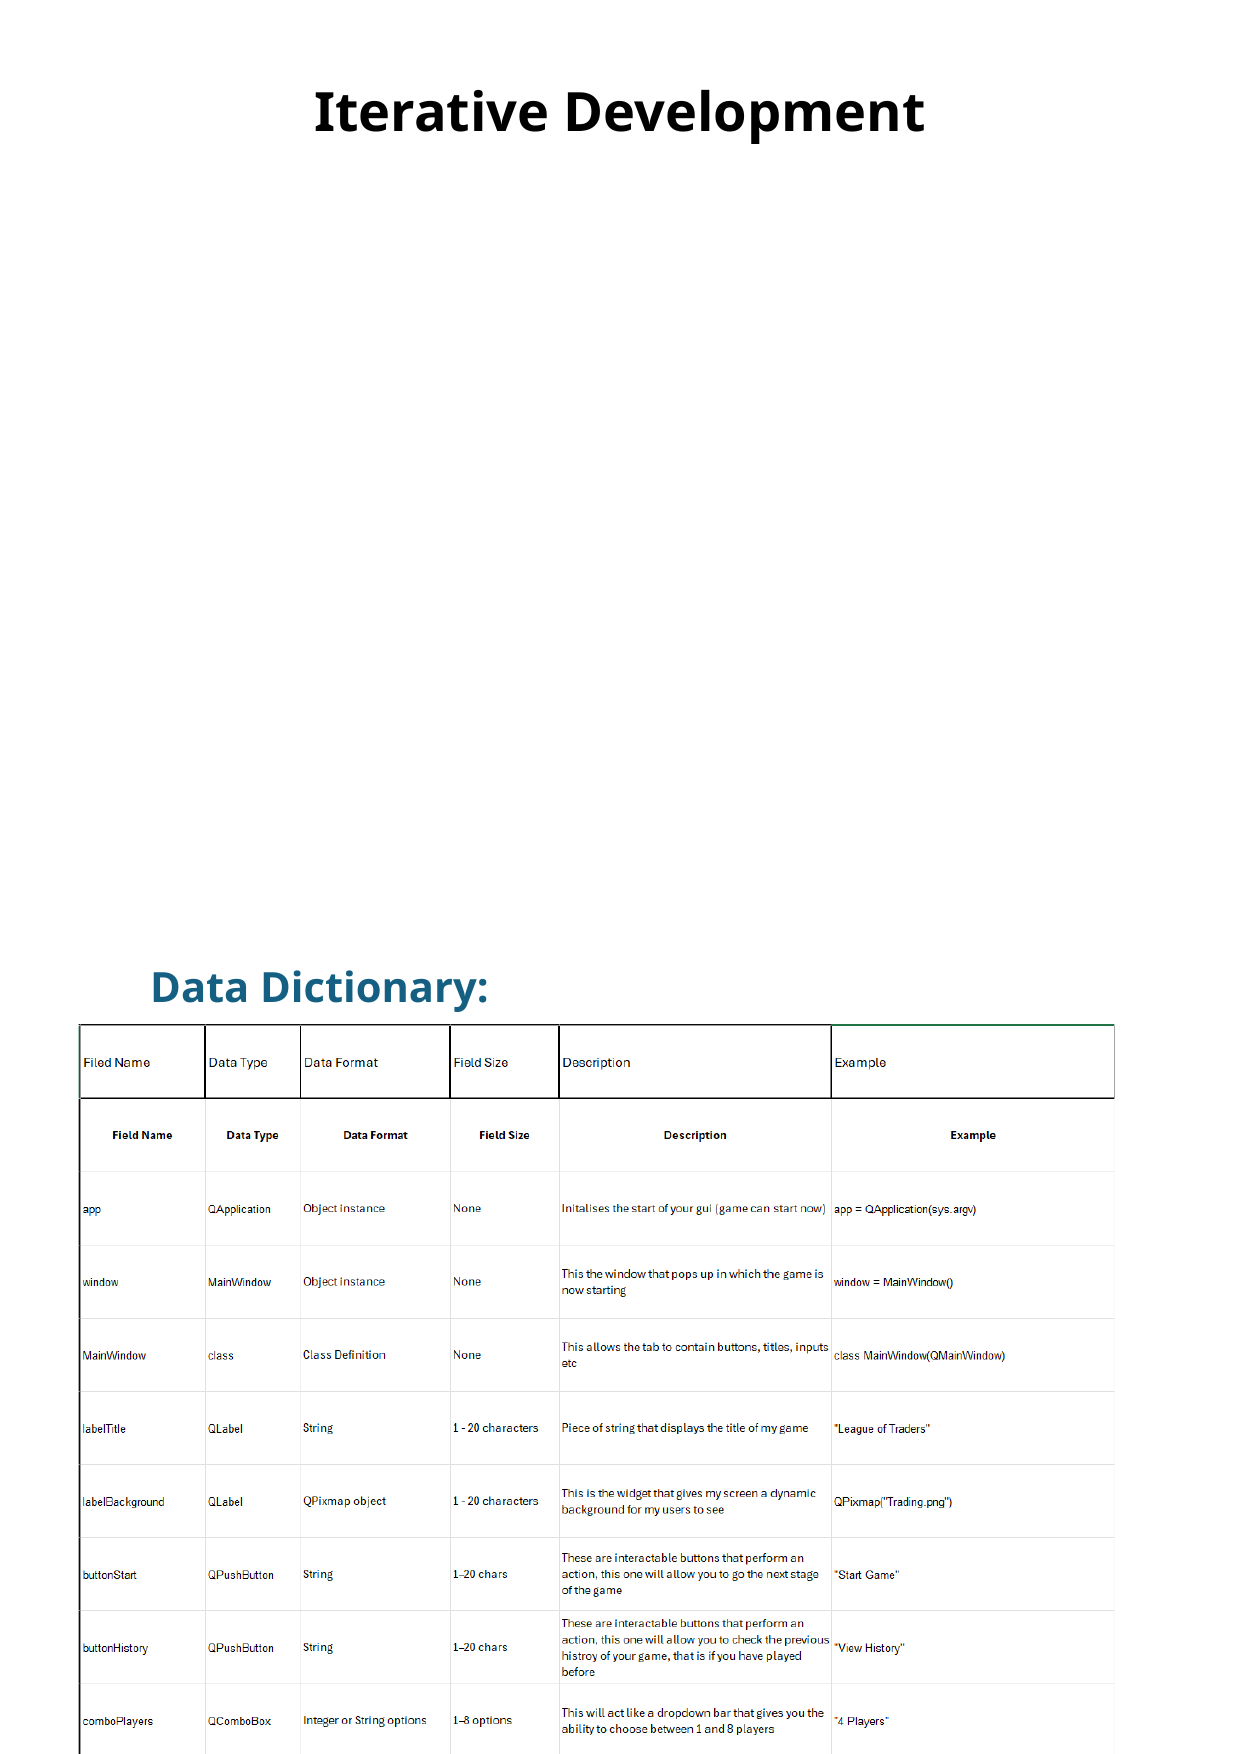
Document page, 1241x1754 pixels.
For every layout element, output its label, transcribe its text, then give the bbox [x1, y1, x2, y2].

picture [78, 1024, 1115, 1754]
text Data Dictionary: [150, 958, 1090, 1014]
